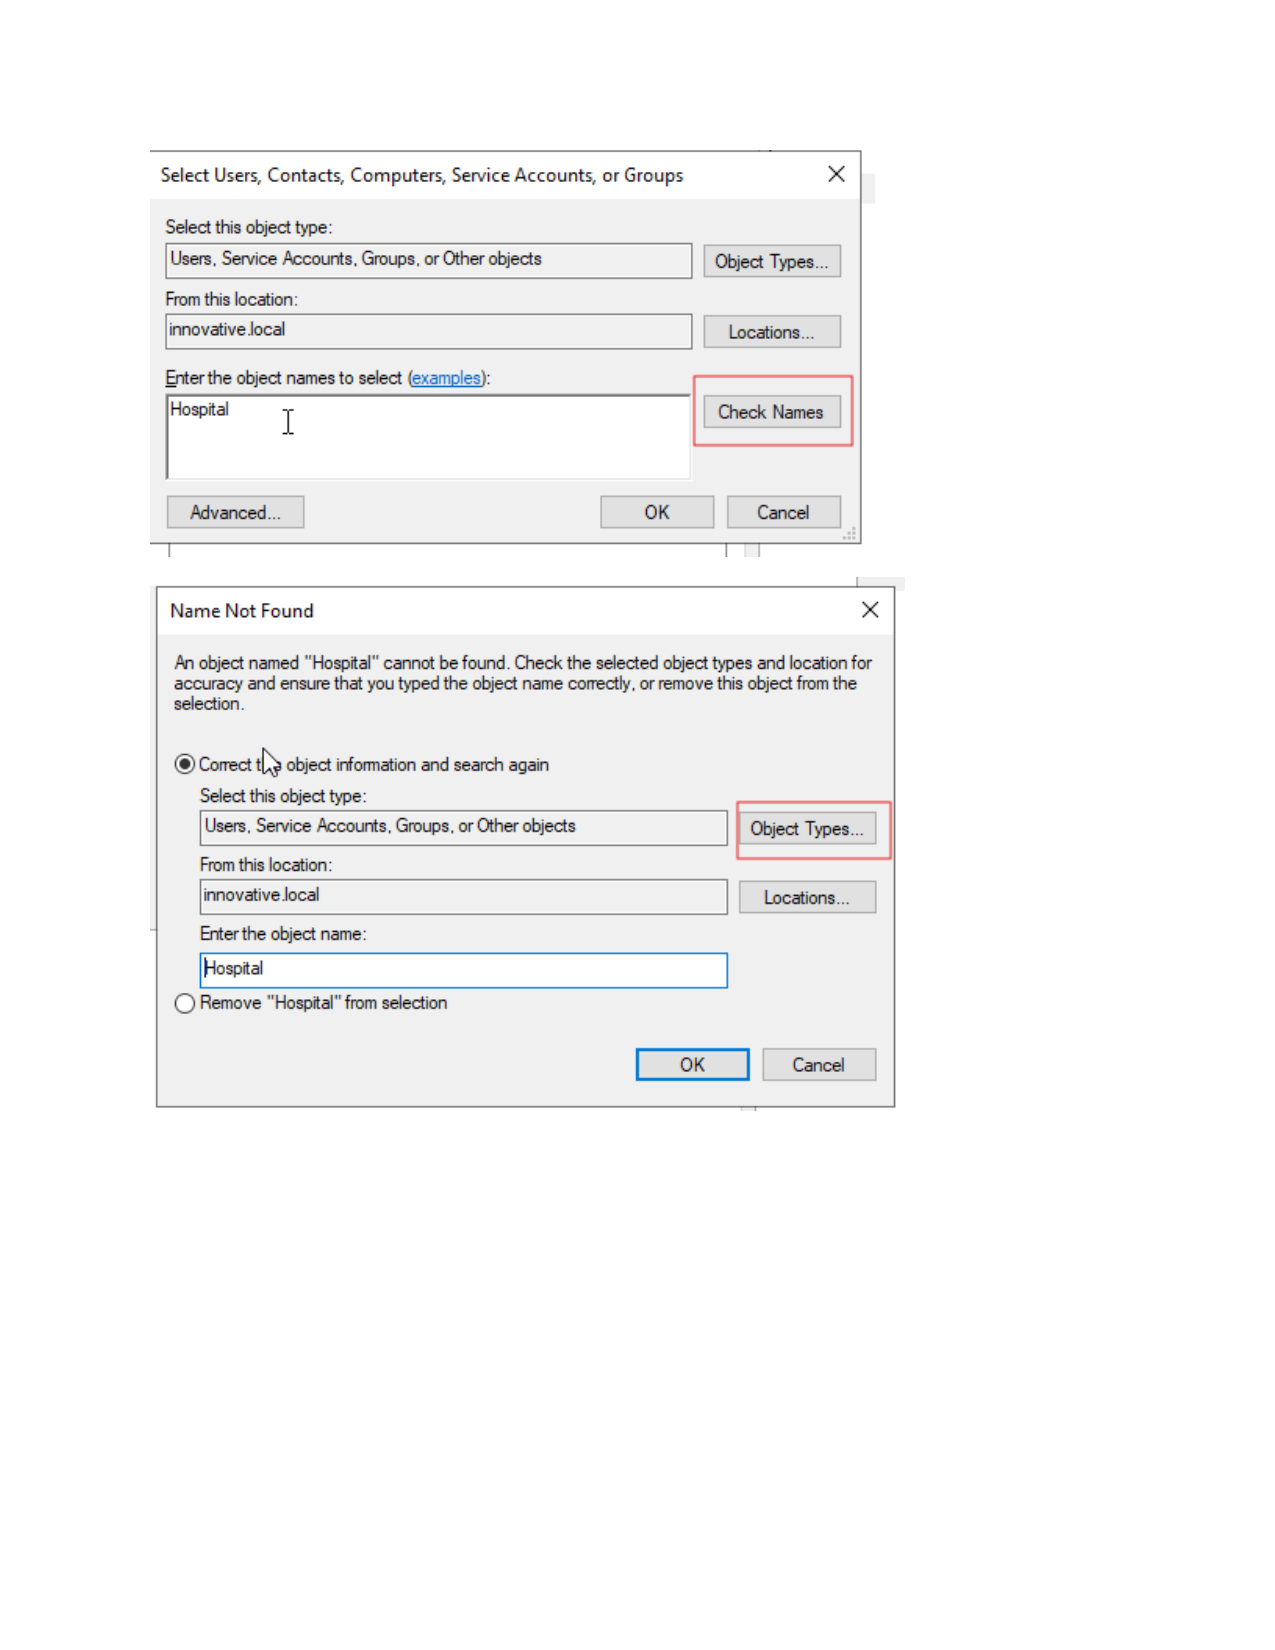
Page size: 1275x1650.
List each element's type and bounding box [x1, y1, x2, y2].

picture [150, 577, 905, 1111]
picture [150, 150, 876, 557]
